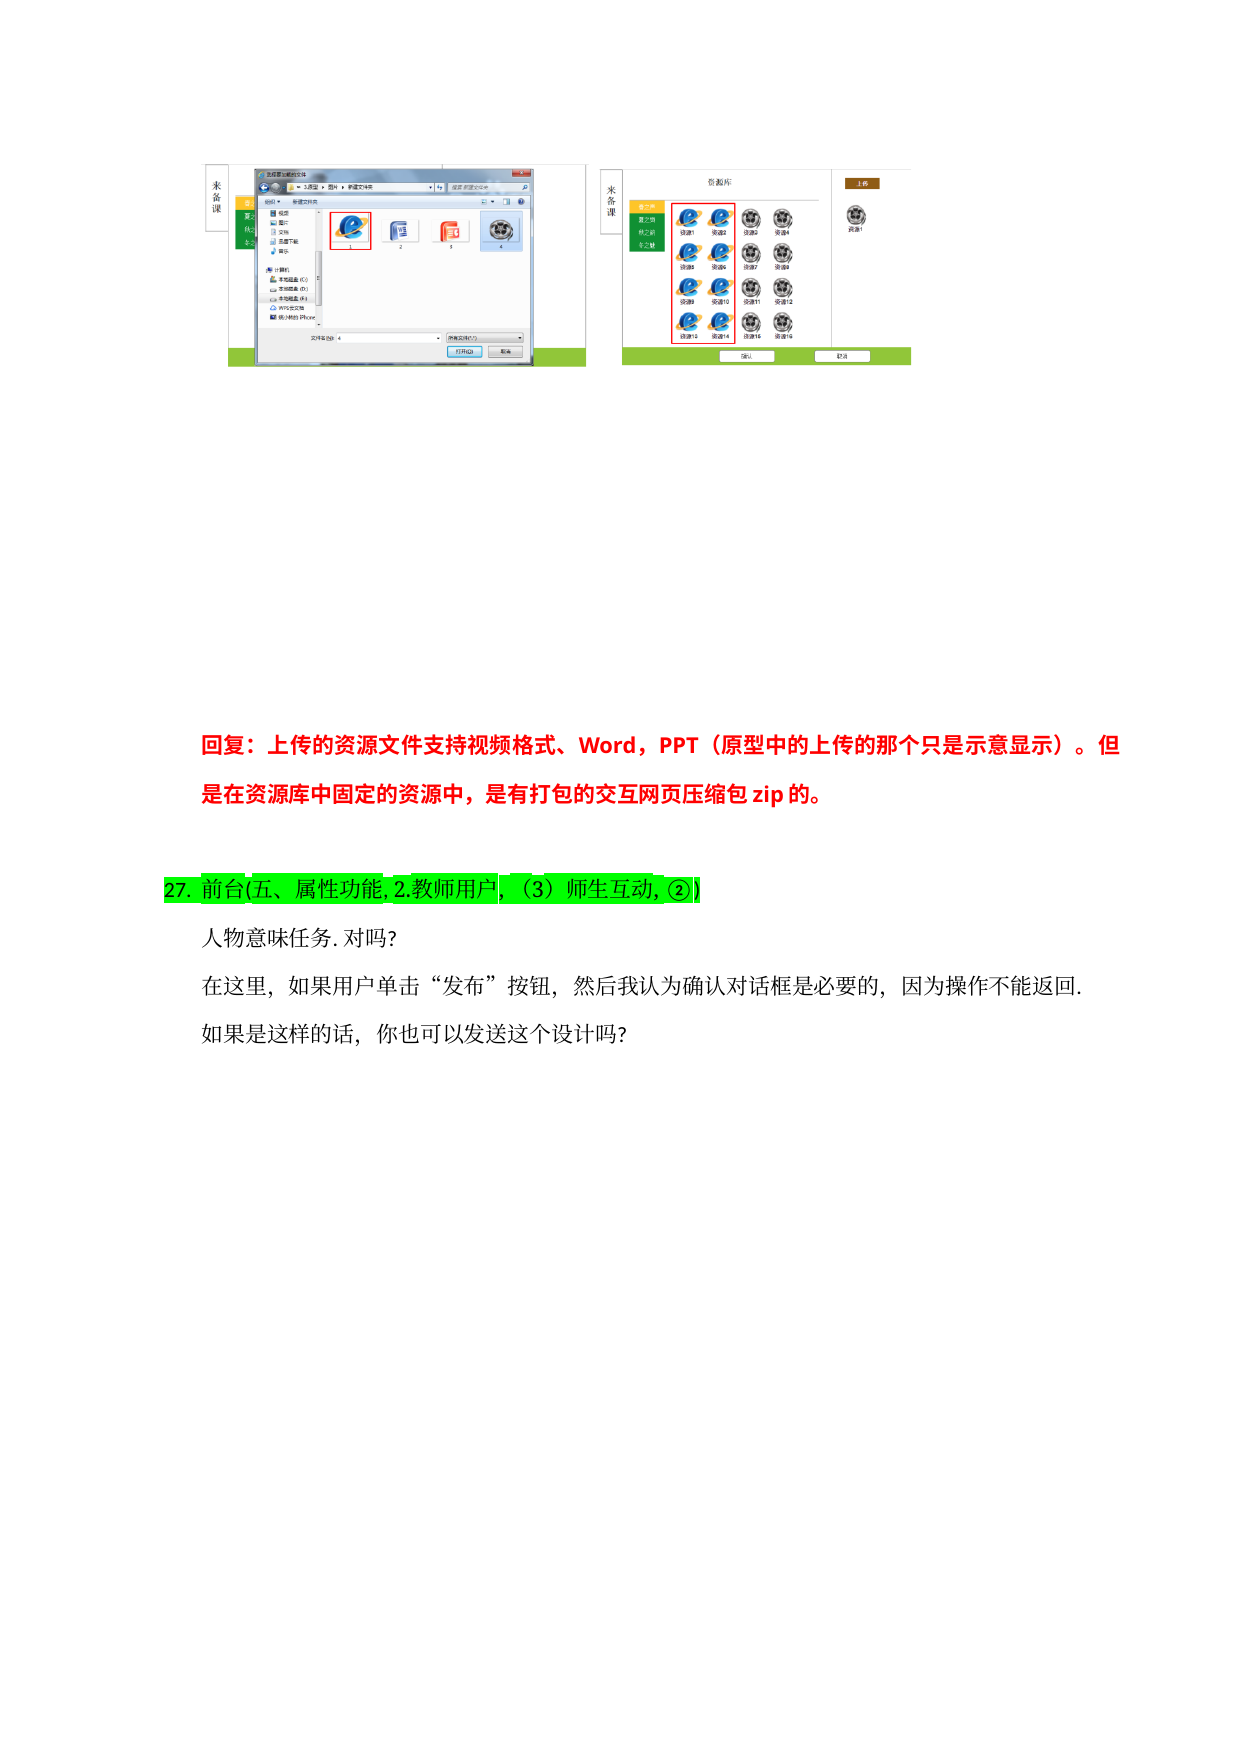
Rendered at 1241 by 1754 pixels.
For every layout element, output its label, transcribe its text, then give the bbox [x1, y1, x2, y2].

list 如果是这样的话，你也可以发送这个设计吗? [201, 1017, 1120, 1049]
list 在这里，如果用户单击“发布”按钮，然后我认为确认对话框是必要的，因为操作不能返回. [201, 969, 1120, 1001]
list 回复：上传的资源文件支持视频格式、Word，PPT（原型中的上传的那个只是示意显示）。但是在资源库中固定的资源中，是有打包的交互网页压缩包zip的。 [201, 728, 1120, 809]
list 人物意味任务. 对吗? [201, 921, 1120, 953]
picture [598, 166, 912, 369]
picture [201, 161, 589, 369]
list 前台(五、属性功能, 2.教师用户, （3）师生互动, ②) [164, 872, 1120, 905]
